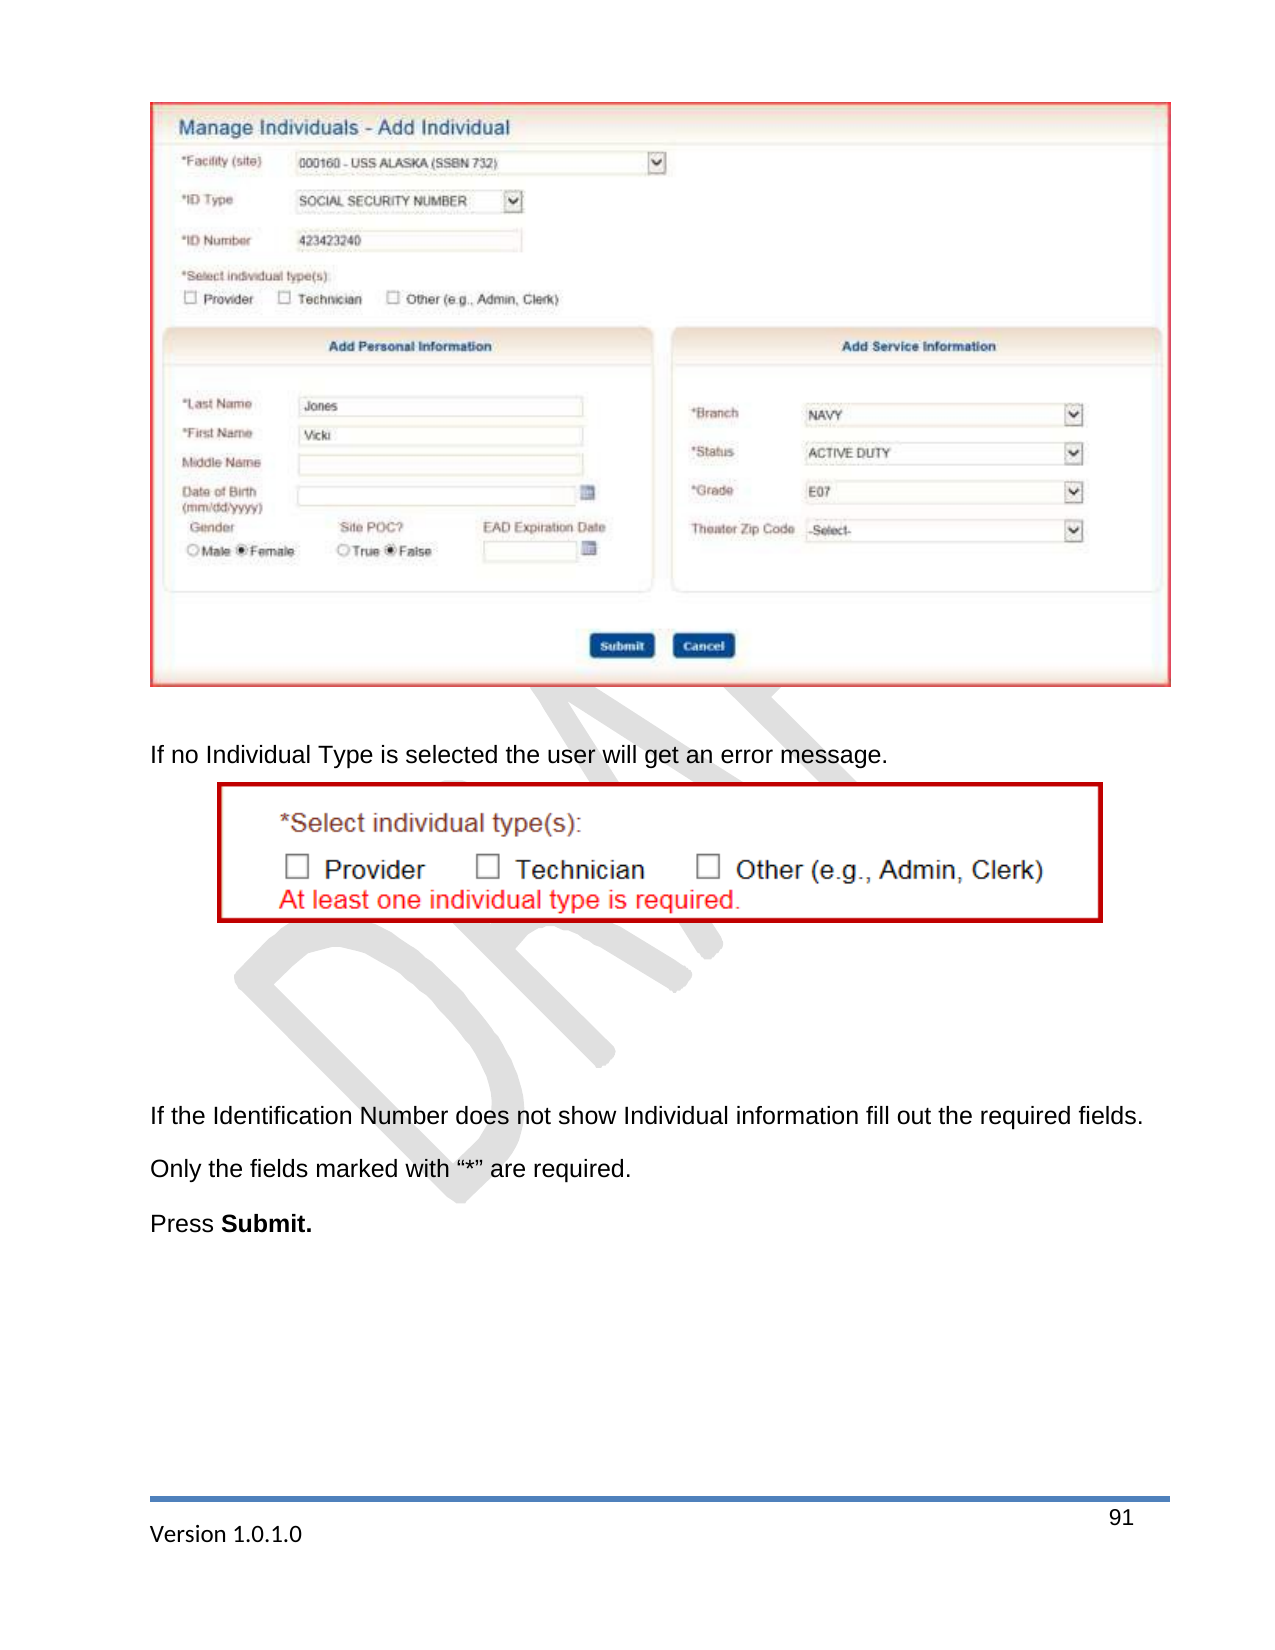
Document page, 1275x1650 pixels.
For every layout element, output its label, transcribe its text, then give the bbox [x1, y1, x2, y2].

picture [217, 782, 1103, 923]
text If the Identification Number does not show Individual information fill out the required fields. Only the fields marked with “*” are required. [150, 1101, 1147, 1183]
text Press Submit. [150, 1209, 1185, 1238]
picture [150, 102, 1171, 687]
text If no Individual Type is selected the user will get an error message. [150, 740, 1185, 769]
